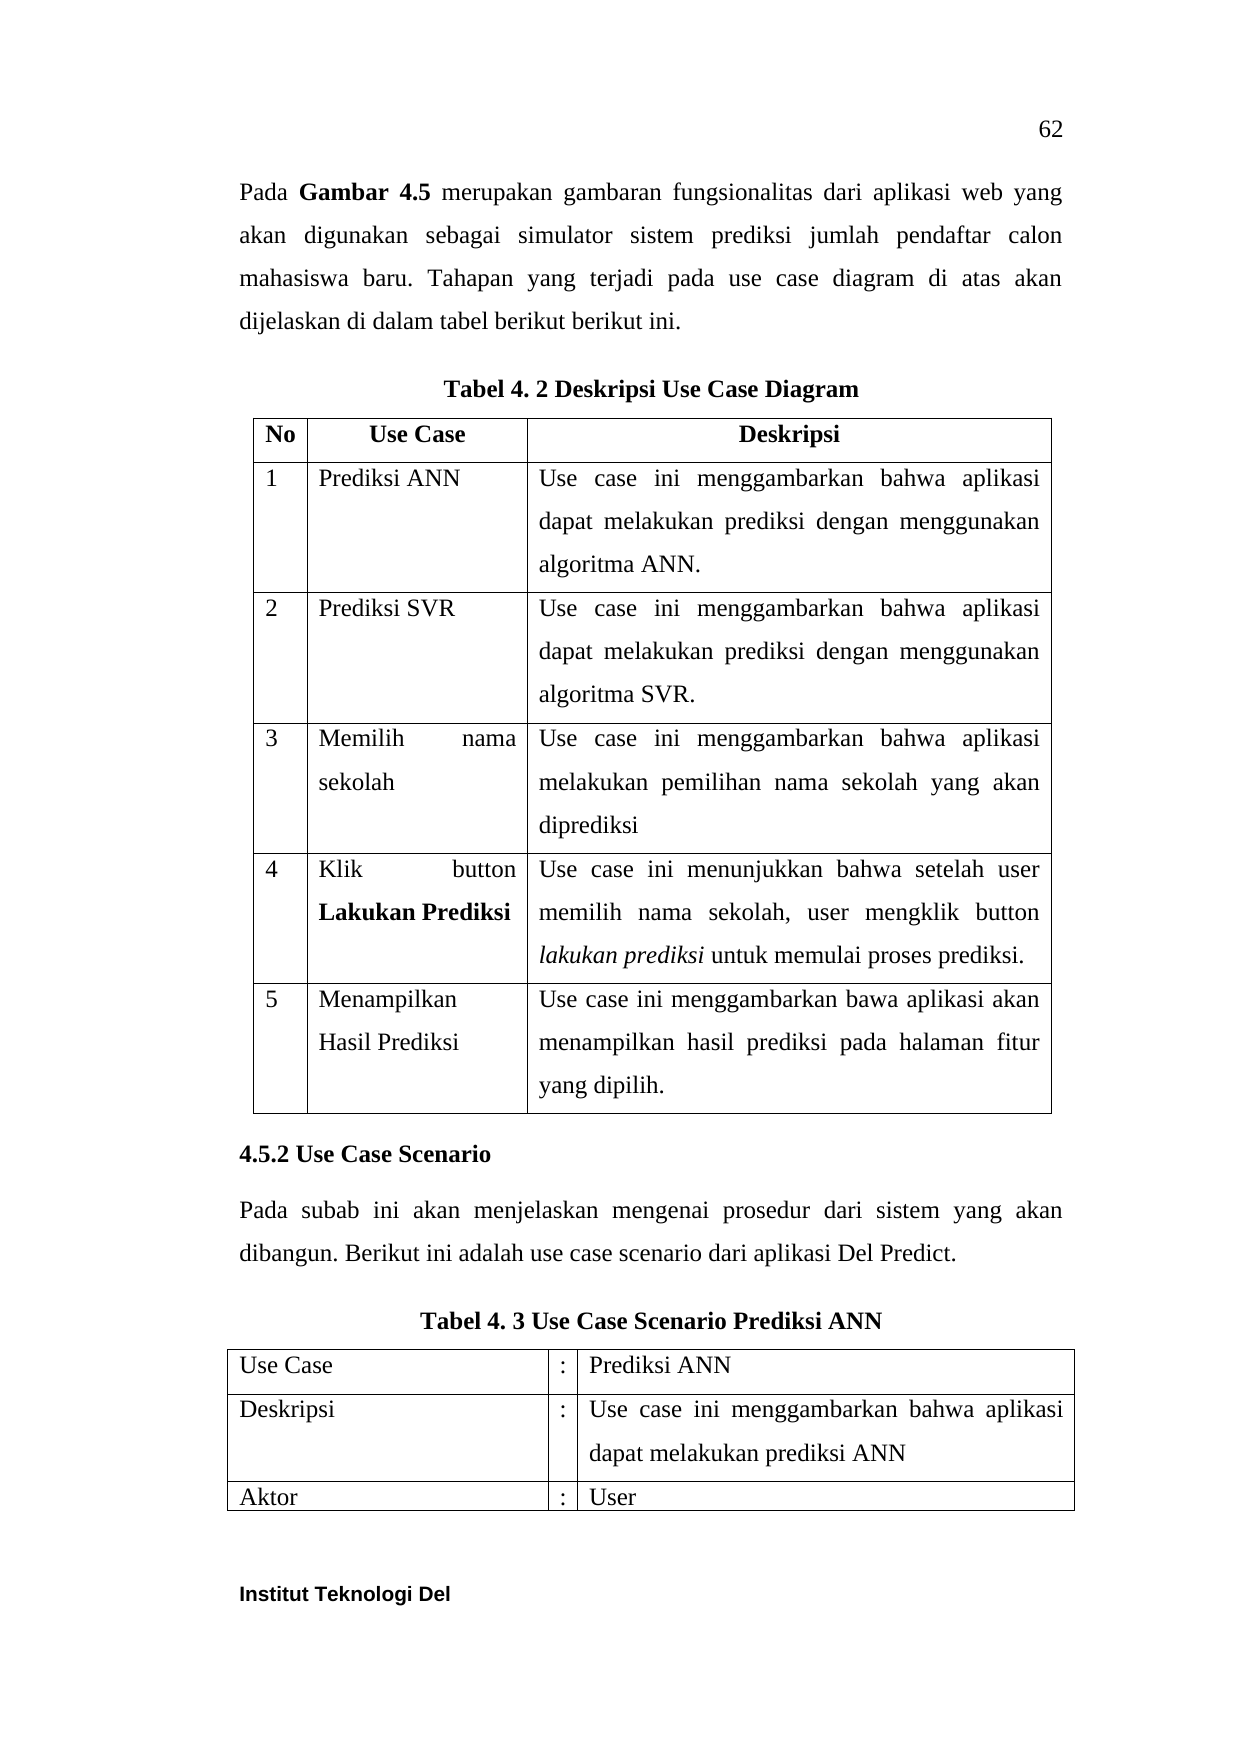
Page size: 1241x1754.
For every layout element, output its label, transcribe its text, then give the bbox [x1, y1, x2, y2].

subtitle 4.5.2 Use Case Scenario [239, 1139, 1063, 1168]
table_cell User [578, 1482, 1074, 1510]
table_cell Menampilkan Hasil Prediksi [308, 984, 527, 1113]
table_cell Use case ini menggambarkan bawa aplikasi akan menampilkan hasil prediksi pada halaman fitur yang dipilih. [528, 984, 1051, 1113]
table_header No [254, 419, 307, 462]
table_cell 1 [254, 463, 307, 592]
table_header : [549, 1350, 577, 1393]
table_cell Prediksi ANN [308, 463, 527, 592]
text Tabel 4. 3 Use Case Scenario Prediksi ANN [239, 1306, 1063, 1335]
table_header Use Case [228, 1350, 548, 1393]
table_cell 4 [254, 854, 307, 983]
text Pada subab ini akan menjelaskan mengenai prosedur dari sistem yang akan dibangun. Berikut ini adalah use case scenario dari aplikasi Del Predict. [239, 1195, 1063, 1267]
table_cell Memilih nama sekolah [308, 724, 527, 853]
table_cell Prediksi SVR [308, 593, 527, 722]
table_cell Deskripsi [228, 1395, 548, 1481]
table_header Prediksi ANN [578, 1350, 1074, 1393]
table_cell 2 [254, 593, 307, 722]
table_header Use Case [308, 419, 527, 462]
table_cell 3 [254, 724, 307, 853]
table_cell Klik button Lakukan Prediksi [308, 854, 527, 983]
table_cell 5 [254, 984, 307, 1113]
table_header Deskripsi [528, 419, 1051, 462]
table_cell Aktor [228, 1482, 548, 1510]
table_cell : [549, 1395, 577, 1481]
text Tabel 4. 2 Deskripsi Use Case Diagram [239, 374, 1063, 403]
table_cell Use case ini menggambarkan bahwa aplikasi dapat melakukan prediksi dengan menggunakan algoritma SVR. [528, 593, 1051, 722]
text Pada Gambar 4.5 merupakan gambaran fungsionalitas dari aplikasi web yang akan digunakan sebagai simulator sistem prediksi jumlah pendaftar calon mahasiswa baru. Tahapan yang terjadi pada use case diagram di atas akan dijelaskan di dalam tabel berikut berikut ini. [239, 177, 1063, 335]
table_cell Use case ini menggambarkan bahwa aplikasi dapat melakukan prediksi dengan menggunakan algoritma ANN. [528, 463, 1051, 592]
table_cell : [549, 1482, 577, 1510]
table_cell Use case ini menunjukkan bahwa setelah user memilih nama sekolah, user mengklik button lakukan prediksi untuk memulai proses prediksi. [528, 854, 1051, 983]
table_cell Use case ini menggambarkan bahwa aplikasi dapat melakukan prediksi ANN [578, 1395, 1074, 1481]
table_cell Use case ini menggambarkan bahwa aplikasi melakukan pemilihan nama sekolah yang akan diprediksi [528, 724, 1051, 853]
